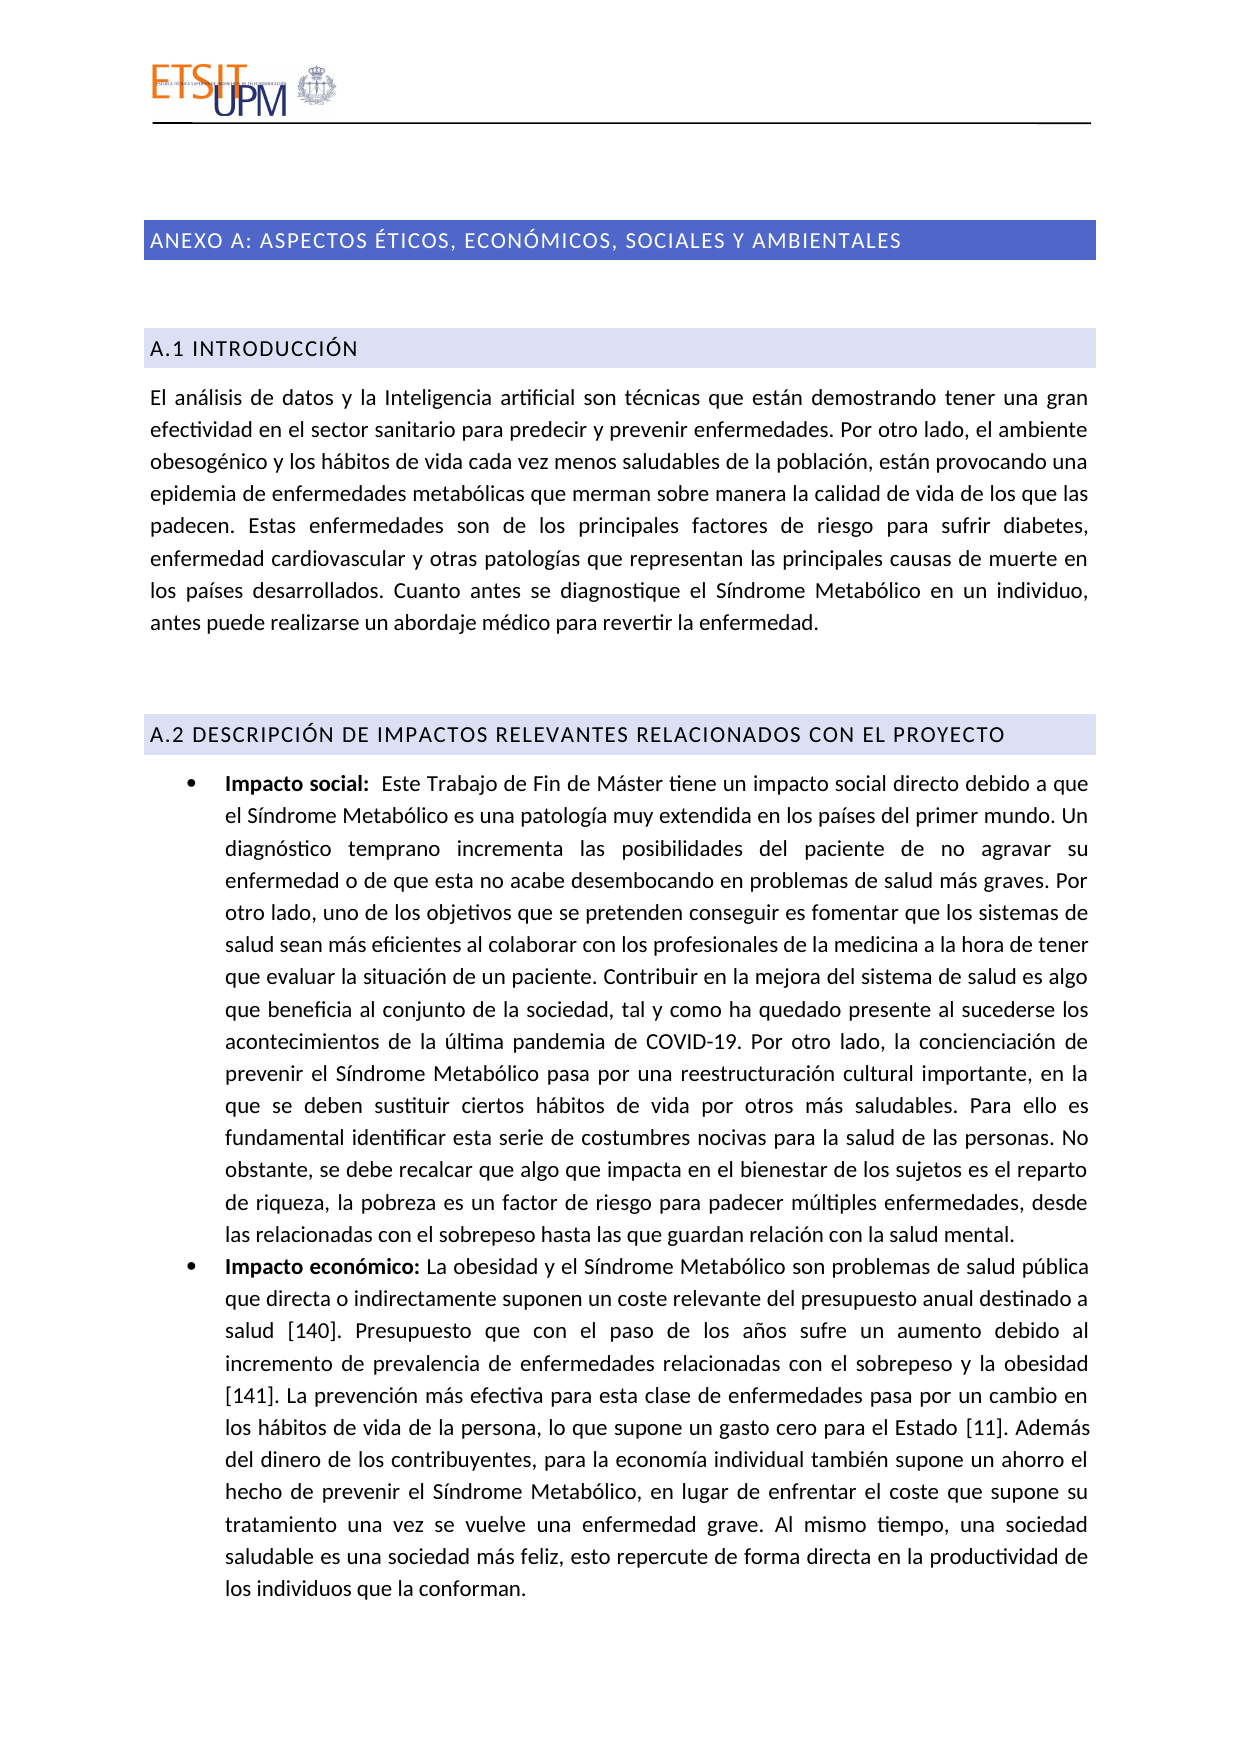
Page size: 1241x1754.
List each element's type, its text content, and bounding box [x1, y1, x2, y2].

subtitle A.2 Descripción de impactos relevantes relacionados con el proyecto [150, 721, 1090, 748]
text El análisis de datos y la Inteligencia artificial son técnicas que están demostrando tener una gran efectividad en el sector sanitario para predecir y prevenir enfermedades. Por otro lado, el ambiente obesogénico y los hábitos de vida cada vez menos saludables de la población, están provocando una epidemia de enfermedades metabólicas que merman sobre manera la calidad de vida de los que las padecen. Estas enfermedades son de los principales factores de riesgo para sufrir diabetes, enfermedad cardiovascular y otras patologías que representan las principales causas de muerte en los países desarrollados. Cuanto antes se diagnostique el Síndrome Metabólico en un individuo, antes puede realizarse un abordaje médico para revertir la enfermedad. [150, 383, 1090, 636]
picture [151, 63, 338, 117]
list Impacto social: Este Trabajo de Fin de Máster tiene un impacto social directo debido a que el Síndrome Metabólico es una patología muy extendida en los países del primer mundo. Un diagnóstico temprano incrementa las posibilidades del paciente de no agravar su enfermedad o de que esta no acabe desembocando en problemas de salud más graves. Por otro lado, uno de los objetivos que se pretenden conseguir es fomentar que los sistemas de salud sean más eficientes al colaborar con los profesionales de la medicina a la hora de tener que evaluar la situación de un paciente. Contribuir en la mejora del sistema de salud es algo que beneficia al conjunto de la sociedad, tal y como ha quedado presente al sucederse los acontecimientos de la última pandemia de COVID-19. Por otro lado, la concienciación de prevenir el Síndrome Metabólico pasa por una reestructuración cultural importante, en la que se deben sustituir ciertos hábitos de vida por otros más saludables. Para ello es fundamental identificar esta serie de costumbres nocivas para la salud de las personas. No obstante, se debe recalcar que algo que impacta en el bienestar de los sujetos es el reparto de riqueza, la pobreza es un factor de riesgo para padecer múltiples enfermedades, desde las relacionadas con el sobrepeso hasta las que guardan relación con la salud mental. [187, 769, 1090, 1248]
subtitle A.1 Introducción [150, 334, 1090, 362]
subtitle ANEXO A: Aspectos éticos, económicos, sociales y ambientales [150, 226, 1090, 254]
list Impacto económico: La obesidad y el Síndrome Metabólico son problemas de salud pública que directa o indirectamente suponen un coste relevante del presupuesto anual destinado a salud . Presupuesto que con el paso de los años sufre un aumento debido al incremento de prevalencia de enfermedades relacionadas con el sobrepeso y la obesidad . La prevención más efectiva para esta clase de enfermedades pasa por un cambio en los hábitos de vida de la persona, lo que supone un gasto cero para el Estado . Además del dinero de los contribuyentes, para la economía individual también supone un ahorro el hecho de prevenir el Síndrome Metabólico, en lugar de enfrentar el coste que supone su tratamiento una vez se vuelve una enfermedad grave. Al mismo tiempo, una sociedad saludable es una sociedad más feliz, esto repercute de forma directa en la productividad de los individuos que la conforman. [187, 1252, 1090, 1602]
